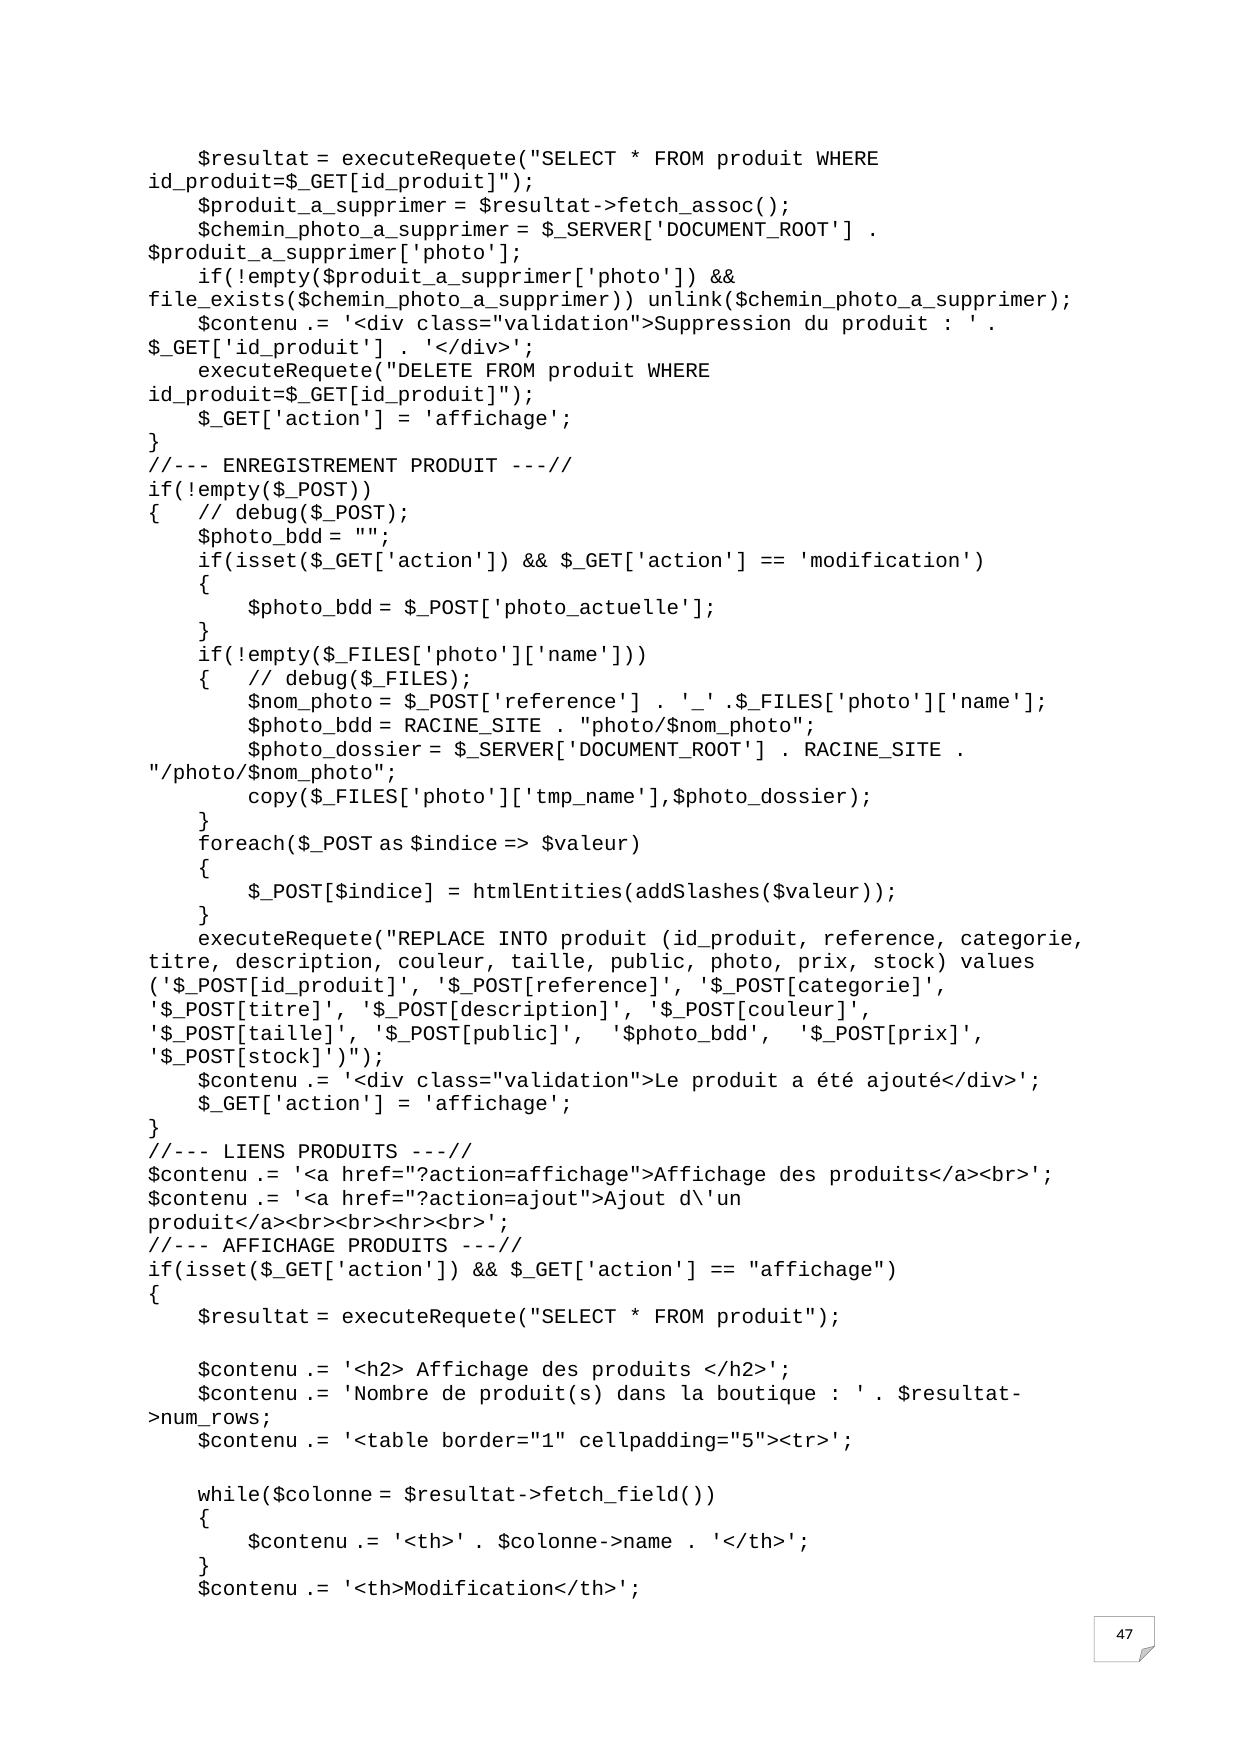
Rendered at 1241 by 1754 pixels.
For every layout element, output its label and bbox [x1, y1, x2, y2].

table_header [148, 148, 1093, 1602]
